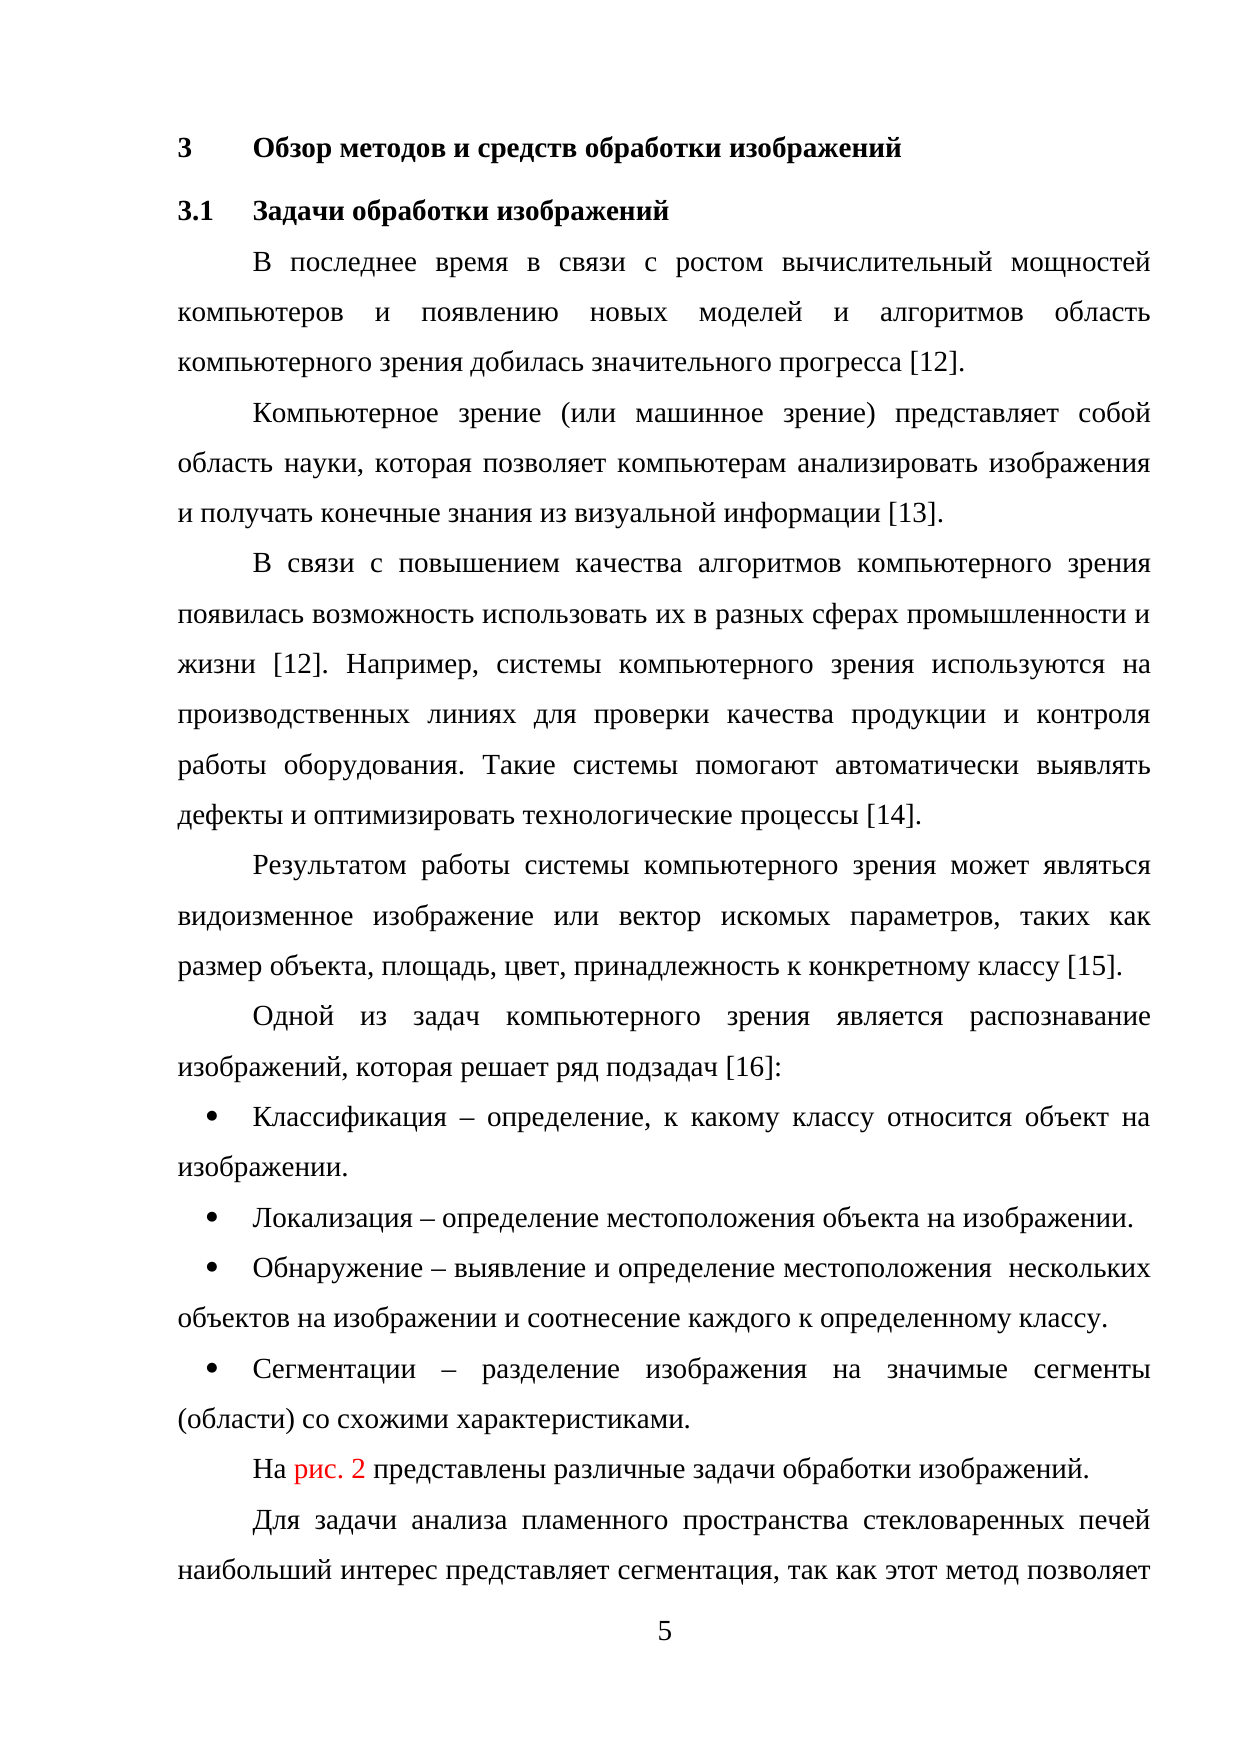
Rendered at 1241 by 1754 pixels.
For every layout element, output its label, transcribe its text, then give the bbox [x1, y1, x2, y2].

text Одной из задач компьютерного зрения является распознавание изображений, которая решает ряд подзадач [16]: [177, 998, 1152, 1082]
list Классификация – определение, к какому классу относится объект на изображении. [177, 1099, 1152, 1183]
text В последнее время в связи с ростом вычислительный мощностей компьютеров и появлению новых моделей и алгоритмов область компьютерного зрения добилась значительного прогресса [12]. [177, 244, 1152, 378]
text В связи с повышением качества алгоритмов компьютерного зрения появилась возможность использовать их в разных сферах промышленности и жизни [12]. Например, системы компьютерного зрения используются на производственных линиях для проверки качества продукции и контроля работы оборудования. Такие системы помогают автоматически выявлять дефекты и оптимизировать технологические процессы [14]. [177, 546, 1152, 831]
text Результатом работы системы компьютерного зрения может являться видоизменное изображение или вектор искомых параметров, таких как размер объекта, площадь, цвет, принадлежность к конкретному классу [15]. [177, 847, 1152, 982]
text Задачи обработки изображений [177, 193, 1152, 227]
text На рис. 2 представлены различные задачи обработки изображений. [177, 1452, 1152, 1485]
text Обзор методов и средств обработки изображений [177, 131, 1152, 164]
list Обнаружение – выявление и определение местоположения нескольких объектов на изображении и соотнесение каждого к определенному классу. [177, 1250, 1152, 1334]
list Локализация – определение местоположения объекта на изображении. [177, 1200, 1152, 1233]
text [177, 1502, 1152, 1586]
list Сегментации – разделение изображения на значимые сегменты (области) со схожими характеристиками. [177, 1351, 1152, 1435]
text Компьютерное зрение (или машинное зрение) представляет собой область науки, которая позволяет компьютерам анализировать изображения и получать конечные знания из визуальной информации [13]. [177, 395, 1152, 529]
